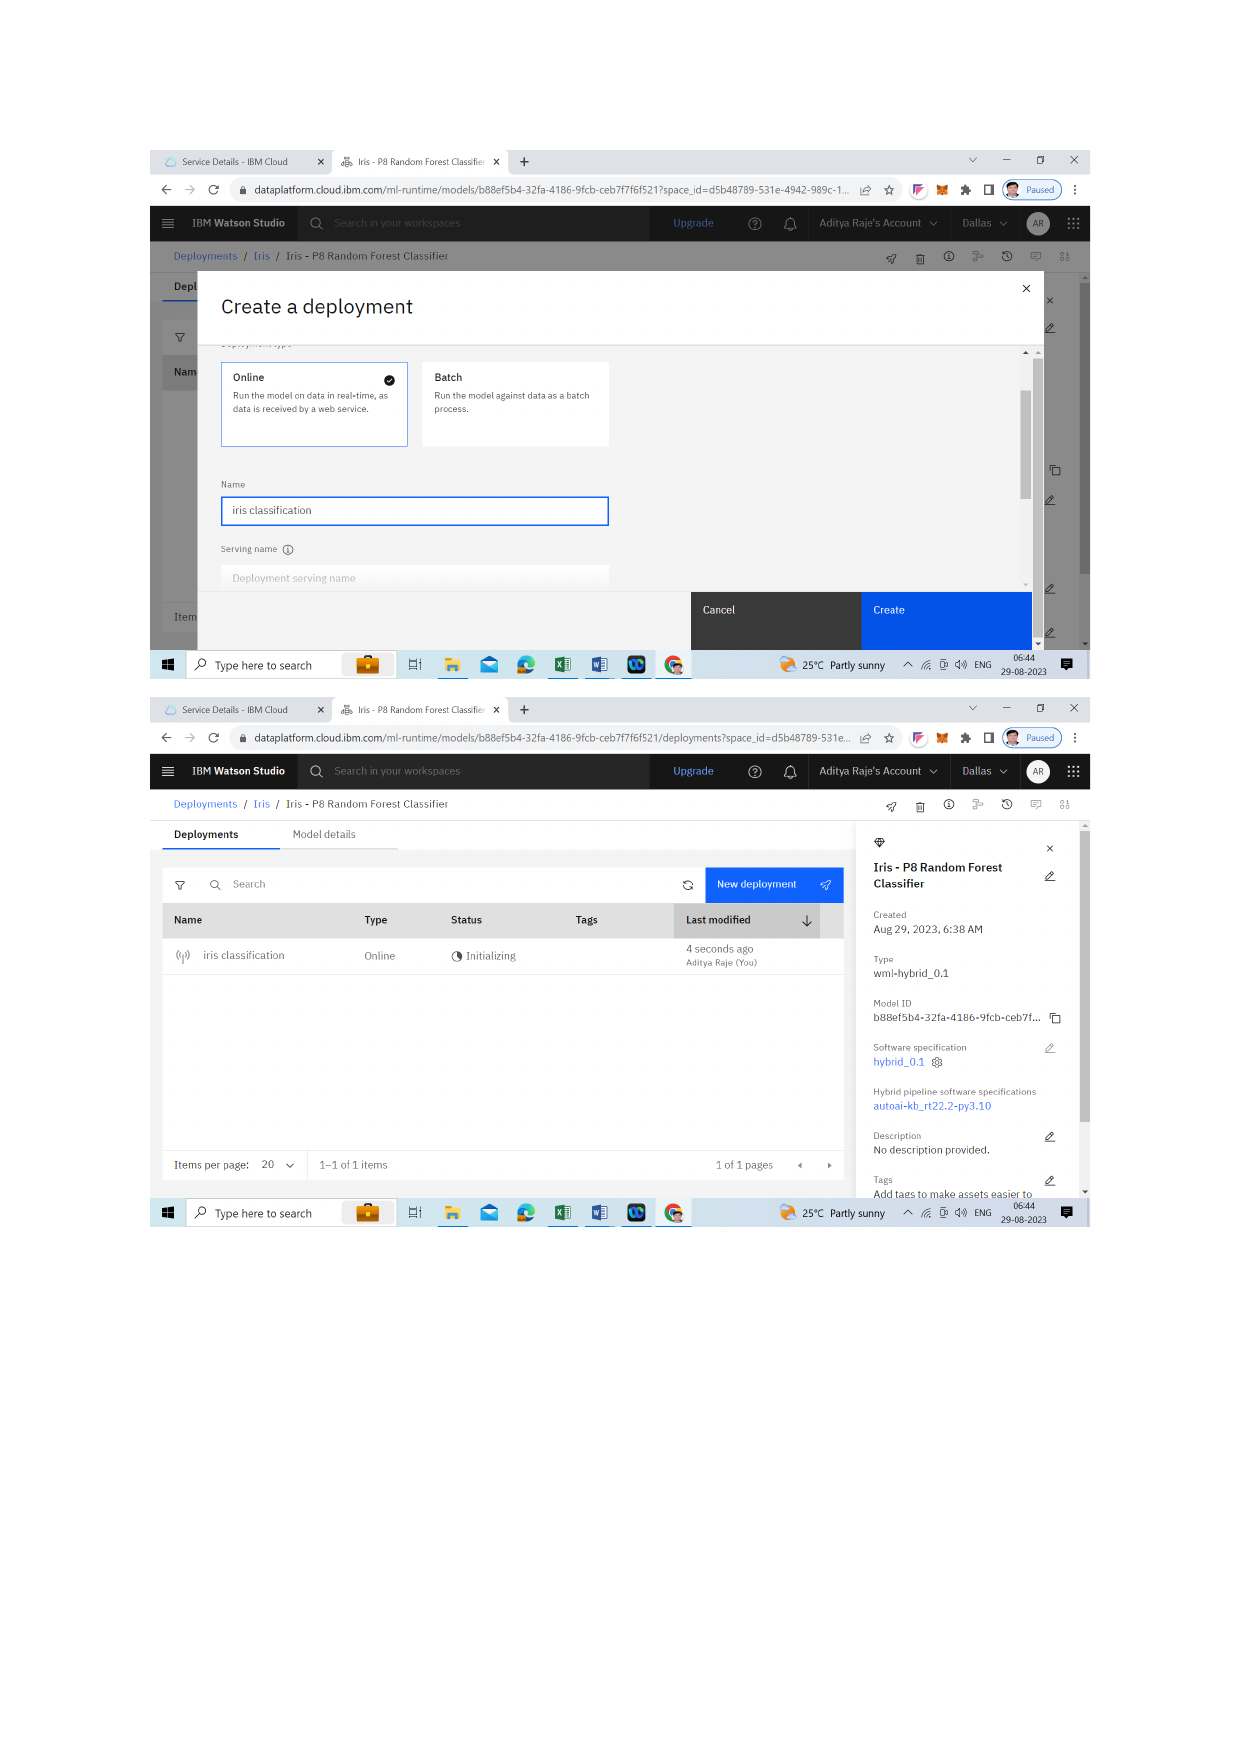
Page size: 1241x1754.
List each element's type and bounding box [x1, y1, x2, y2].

picture [150, 150, 1091, 679]
picture [150, 697, 1091, 1227]
